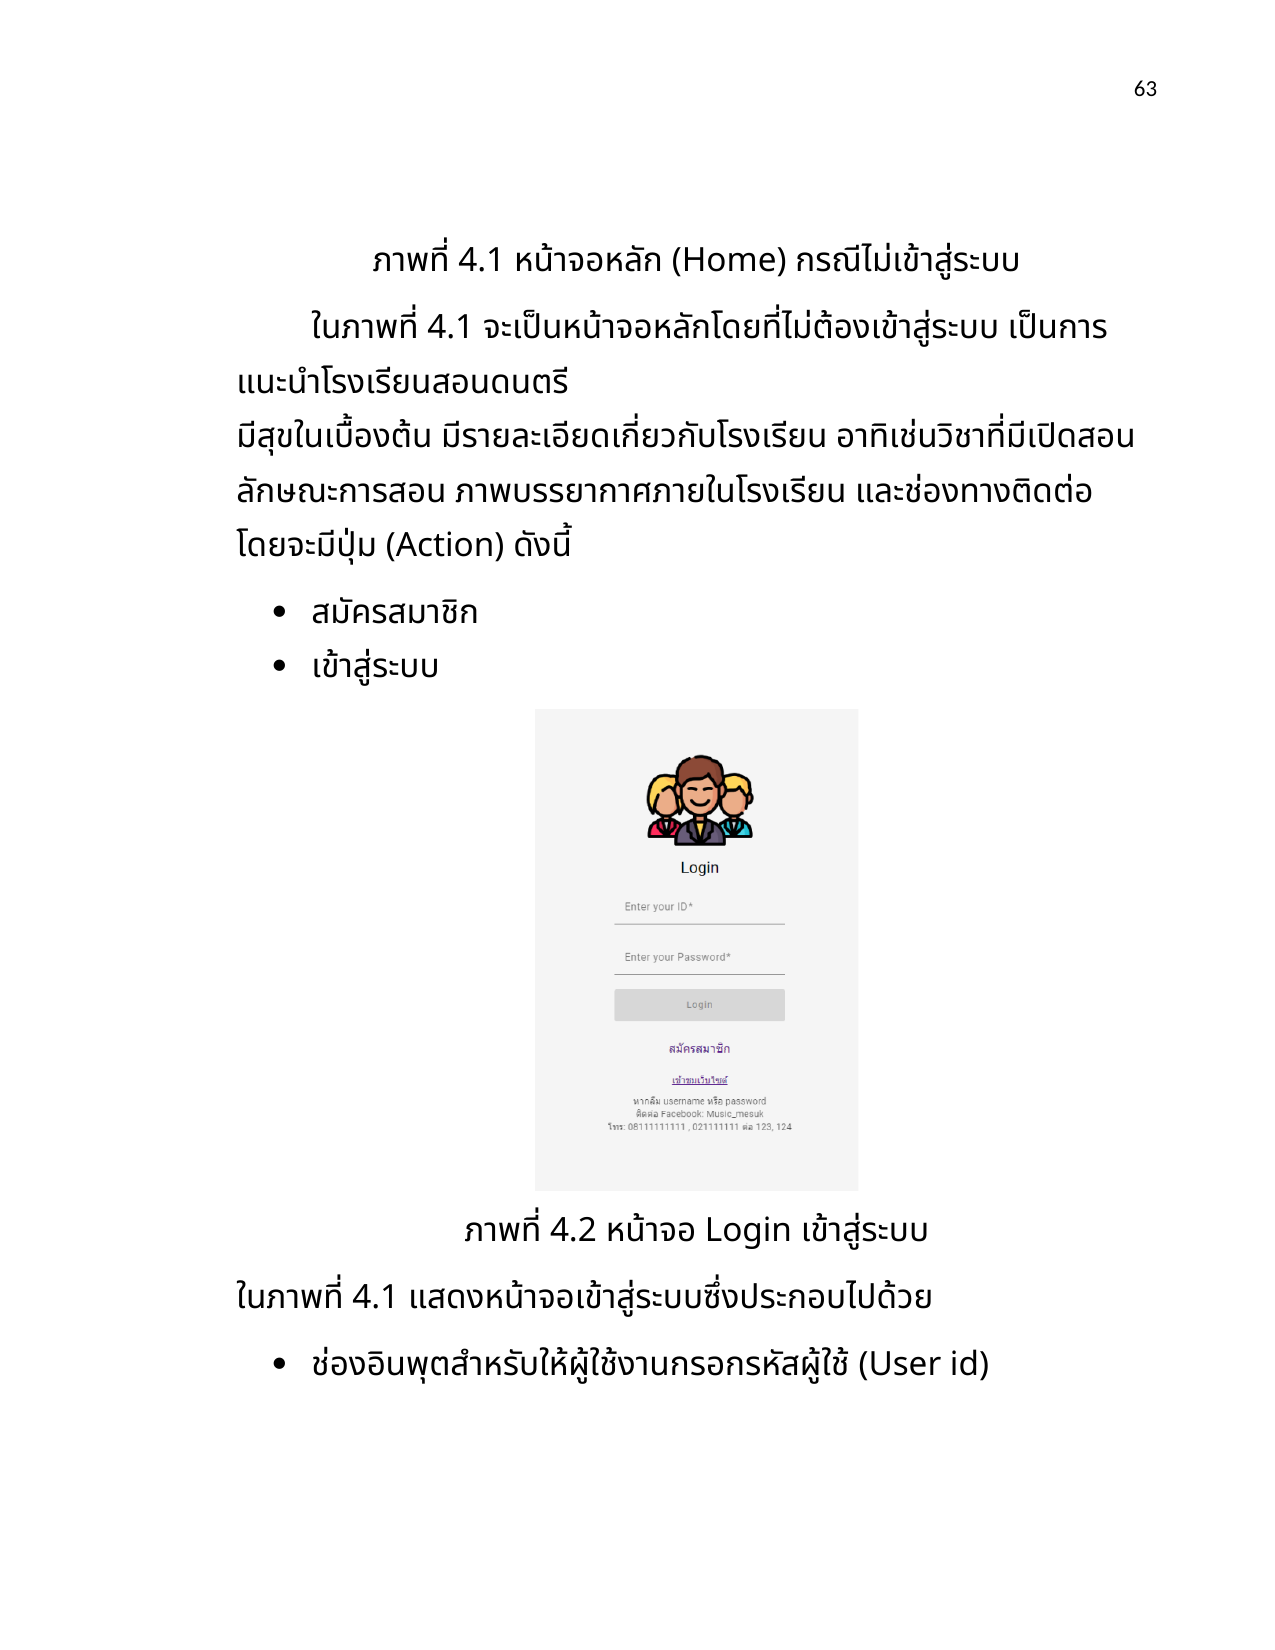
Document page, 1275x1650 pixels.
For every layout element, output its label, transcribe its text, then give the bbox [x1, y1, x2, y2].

text ภาพที่ 4.1 หน้าจอหลัก (Home) กรณีไม่เข้าสู่ระบบ [236, 236, 1157, 287]
text ในภาพที่ 4.1 จะเป็นหน้าจอหลักโดยที่ไม่ต้องเข้าสู่ระบบ เป็นการแนะนำโรงเรียนสอนดนตรี มีสุขในเบื้องต้น มีรายละเอียดเกี่ยวกับโรงเรียน อาทิเช่นวิชาที่มีเปิดสอน ลักษณะการสอน ภาพบรรยากาศภายในโรงเรียน และช่องทางติดต่อ โดยจะมีปุ่ม (Action) ดังนี้ [236, 303, 1157, 572]
text ภาพที่ 4.2 หน้าจอ Login เข้าสู่ระบบ [236, 1206, 1157, 1256]
list ช่องอินพุตสำหรับให้ผู้ใช้งานกรอกรหัสผู้ใช้ (User id) [274, 1340, 1157, 1390]
text ในภาพที่ 4.1 แสดงหน้าจอเข้าสู่ระบบซึ่งประกอบไปด้วย [236, 1273, 1157, 1323]
list เข้าสู่ระบบ [274, 642, 1157, 693]
picture [535, 709, 859, 1191]
list สมัครสมาชิก [274, 588, 1157, 638]
